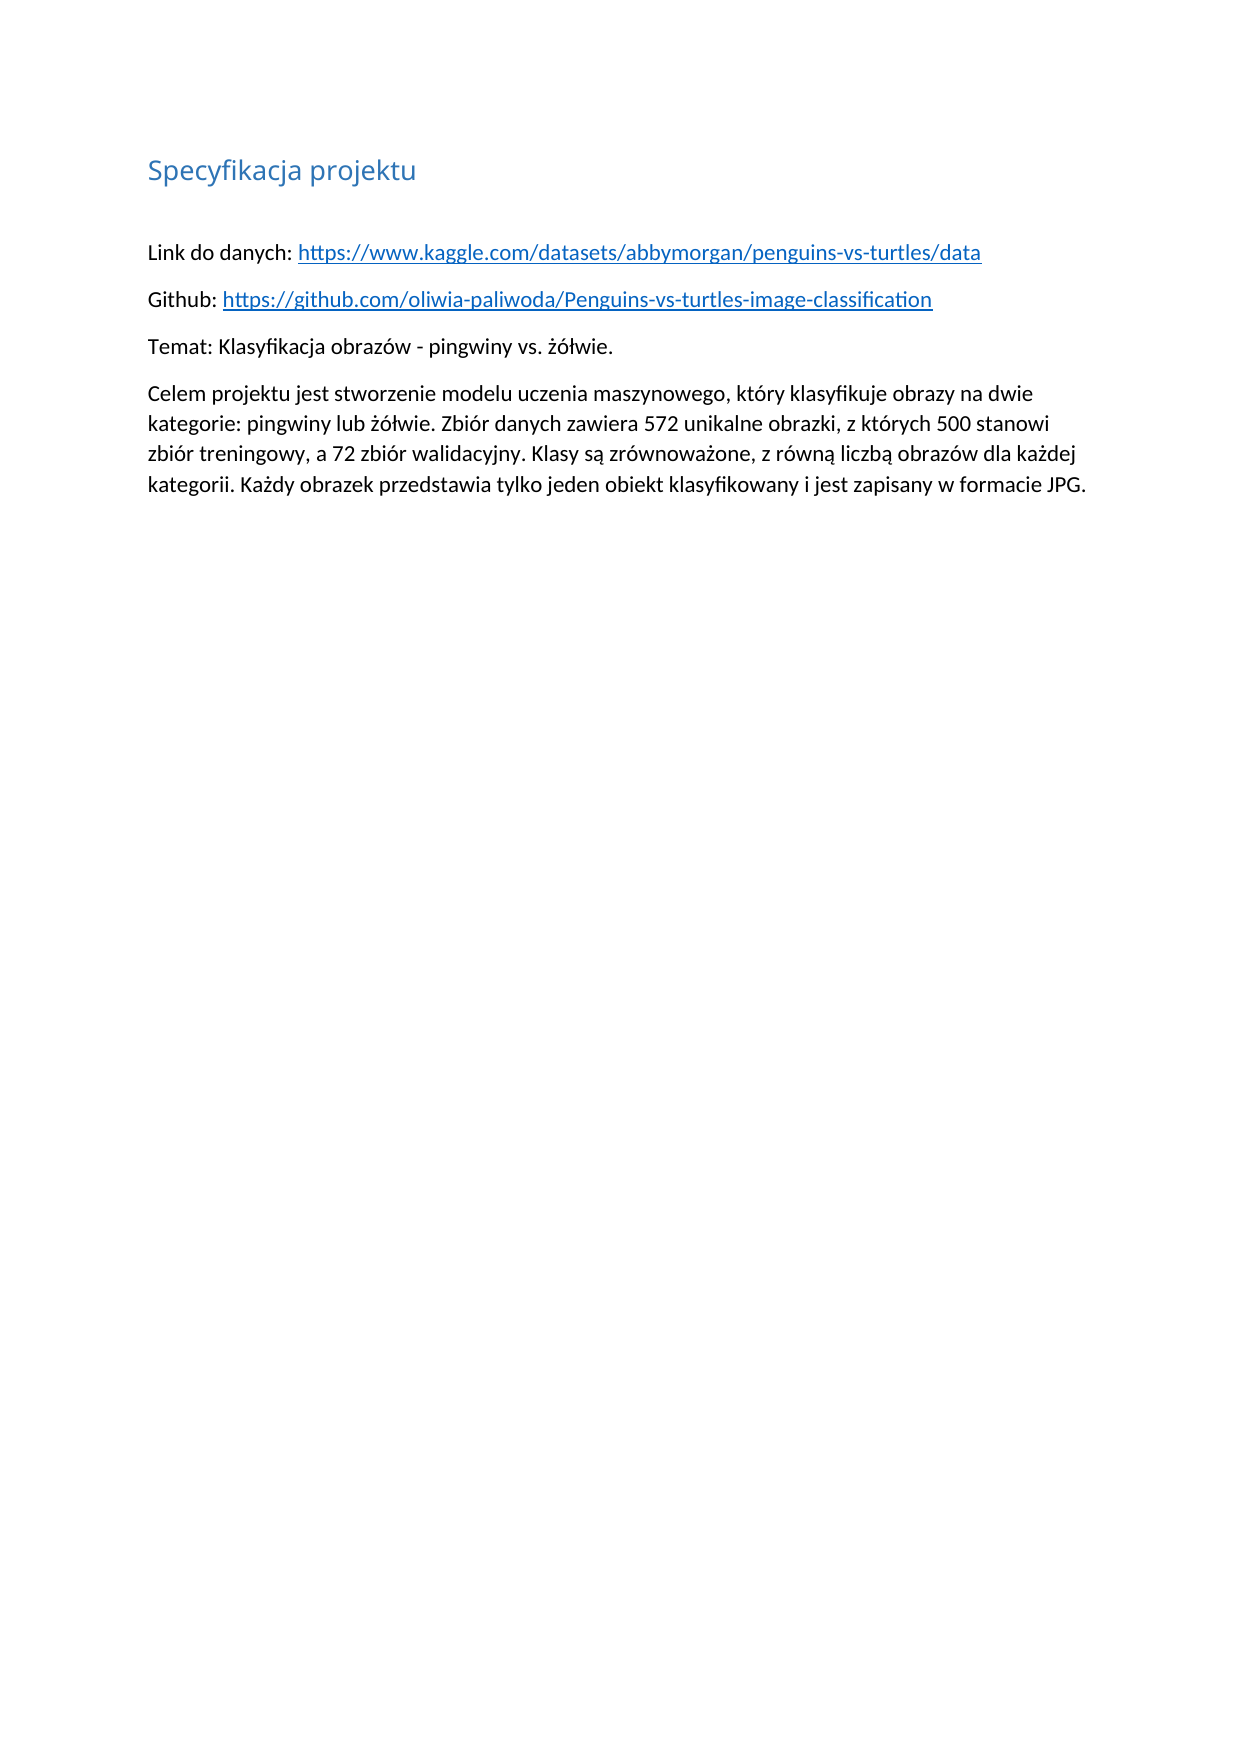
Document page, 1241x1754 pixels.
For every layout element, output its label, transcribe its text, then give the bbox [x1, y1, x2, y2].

text Link do danych: https://www.kaggle.com/datasets/abbymorgan/penguins-vs-turtles/data [148, 238, 1093, 266]
subtitle Specyfikacja projektu [148, 152, 1093, 189]
text Temat: Klasyfikacja obrazów - pingwiny vs. żółwie. [148, 332, 1093, 360]
text Github: https://github.com/oliwia-paliwoda/Penguins-vs-turtles-image-classification [148, 285, 1093, 313]
text Celem projektu jest stworzenie modelu uczenia maszynowego, który klasyfikuje obrazy na dwie kategorie: pingwiny lub żółwie. Zbiór danych zawiera 572 unikalne obrazki, z których 500 stanowi zbiór treningowy, a 72 zbiór walidacyjny. Klasy są zrównoważone, z równą liczbą obrazów dla każdej kategorii. Każdy obrazek przedstawia tylko jeden obiekt klasyfikowany i jest zapisany w formacie JPG. [148, 379, 1093, 498]
